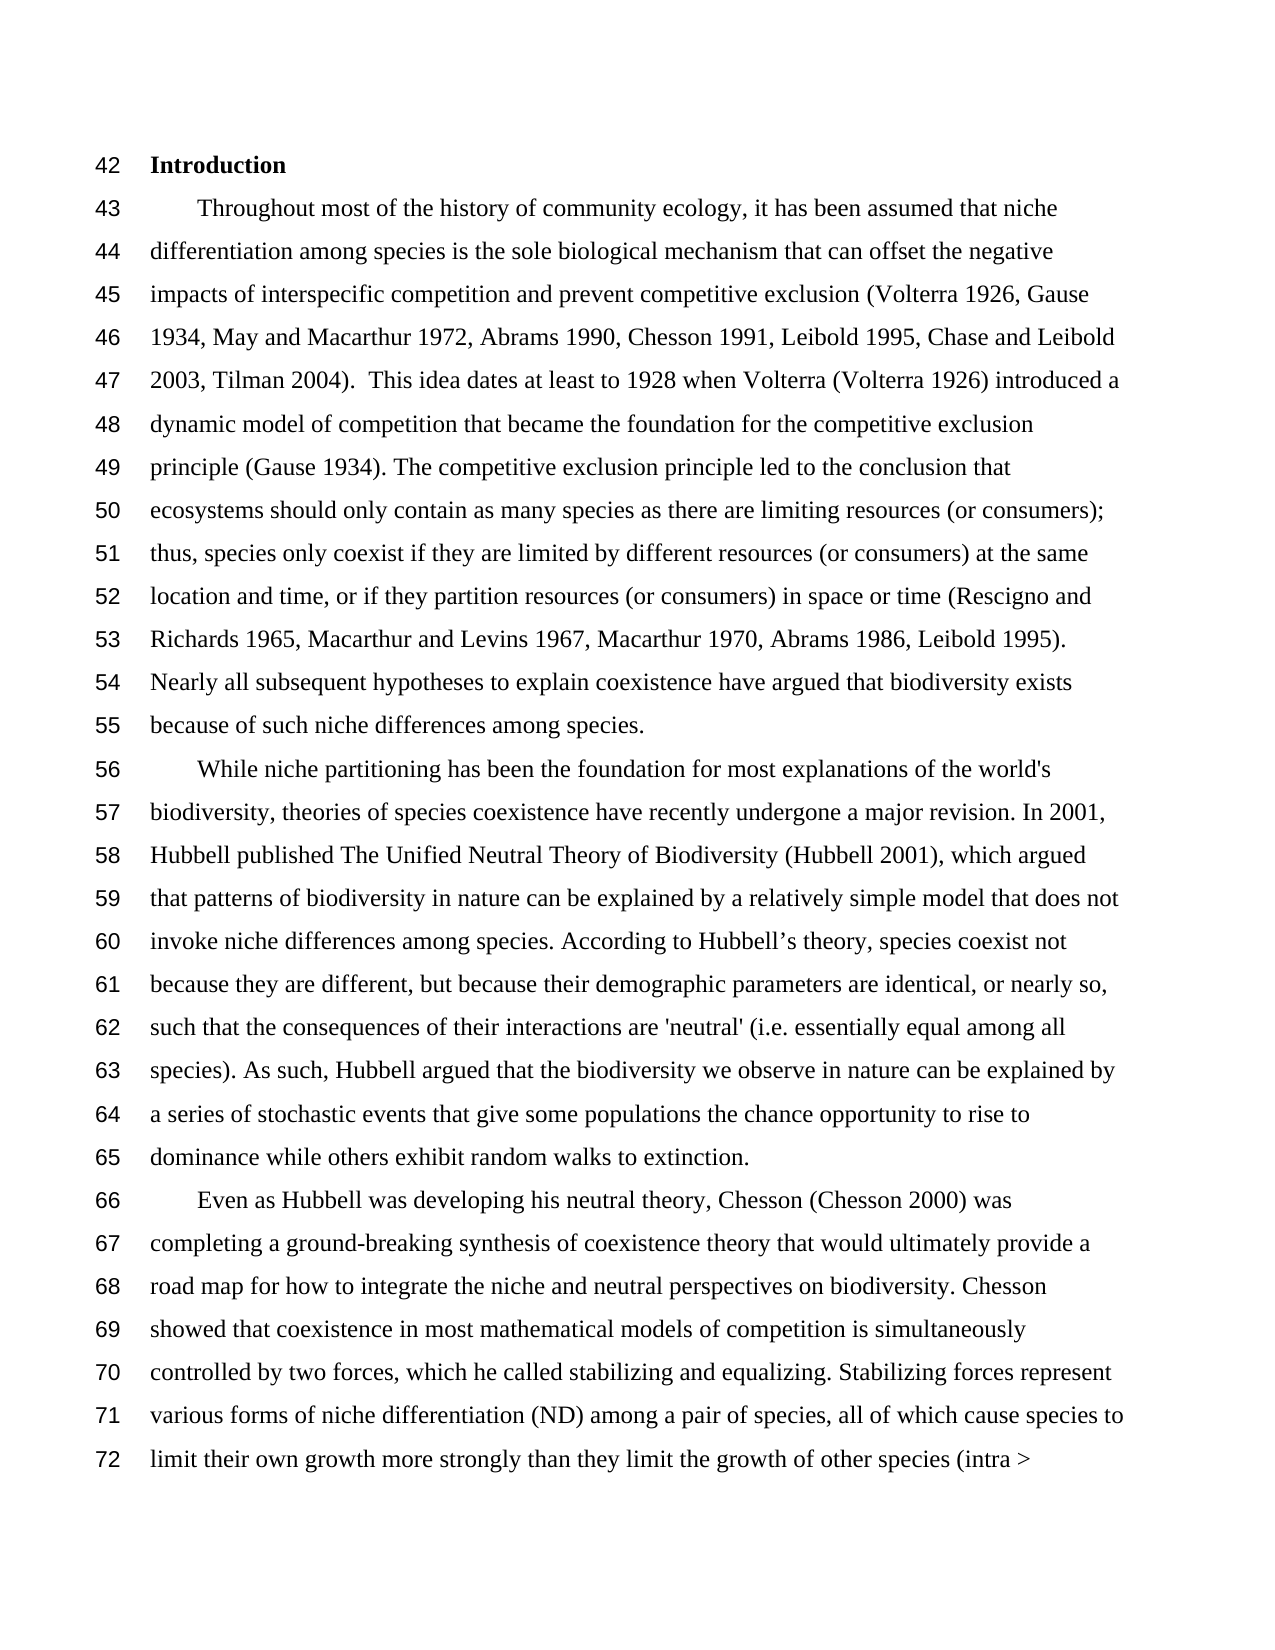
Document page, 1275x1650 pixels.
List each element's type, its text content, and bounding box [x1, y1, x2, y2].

text Throughout most of the history of community ecology, it has been assumed that niche differentiation among species is the sole biological mechanism that can offset the negative impacts of interspecific competition and prevent competitive exclusion (Volterra 1926, Gause 1934, May and Macarthur 1972, Abrams 1990, Chesson 1991, Leibold 1995, Chase and Leibold 2003, Tilman 2004). This idea dates at least to 1928 when Volterra (Volterra 1926) introduced a dynamic model of competition that became the foundation for the competitive exclusion principle (Gause 1934). The competitive exclusion principle led to the conclusion that ecosystems should only contain as many species as there are limiting resources (or consumers); thus, species only coexist if they are limited by different resources (or consumers) at the same location and time, or if they partition resources (or consumers) in space or time (Rescigno and Richards 1965, Macarthur and Levins 1967, Macarthur 1970, Abrams 1986, Leibold 1995). Nearly all subsequent hypotheses to explain coexistence have argued that biodiversity exists because of such niche differences among species. [150, 193, 1125, 739]
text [150, 1185, 1125, 1472]
text Introduction [150, 150, 1125, 179]
text While niche partitioning has been the foundation for most explanations of the world's biodiversity, theories of species coexistence have recently undergone a major revision. In 2001, Hubbell published The Unified Neutral Theory of Biodiversity (Hubbell 2001), which argued that patterns of biodiversity in nature can be explained by a relatively simple model that does not invoke niche differences among species. According to Hubbell’s theory, species coexist not because they are different, but because their demographic parameters are identical, or nearly so, such that the consequences of their interactions are 'neutral' (i.e. essentially equal among all species). As such, Hubbell argued that the biodiversity we observe in nature can be explained by a series of stochastic events that give some populations the chance opportunity to rise to dominance while others exhibit random walks to extinction. [150, 754, 1125, 1171]
